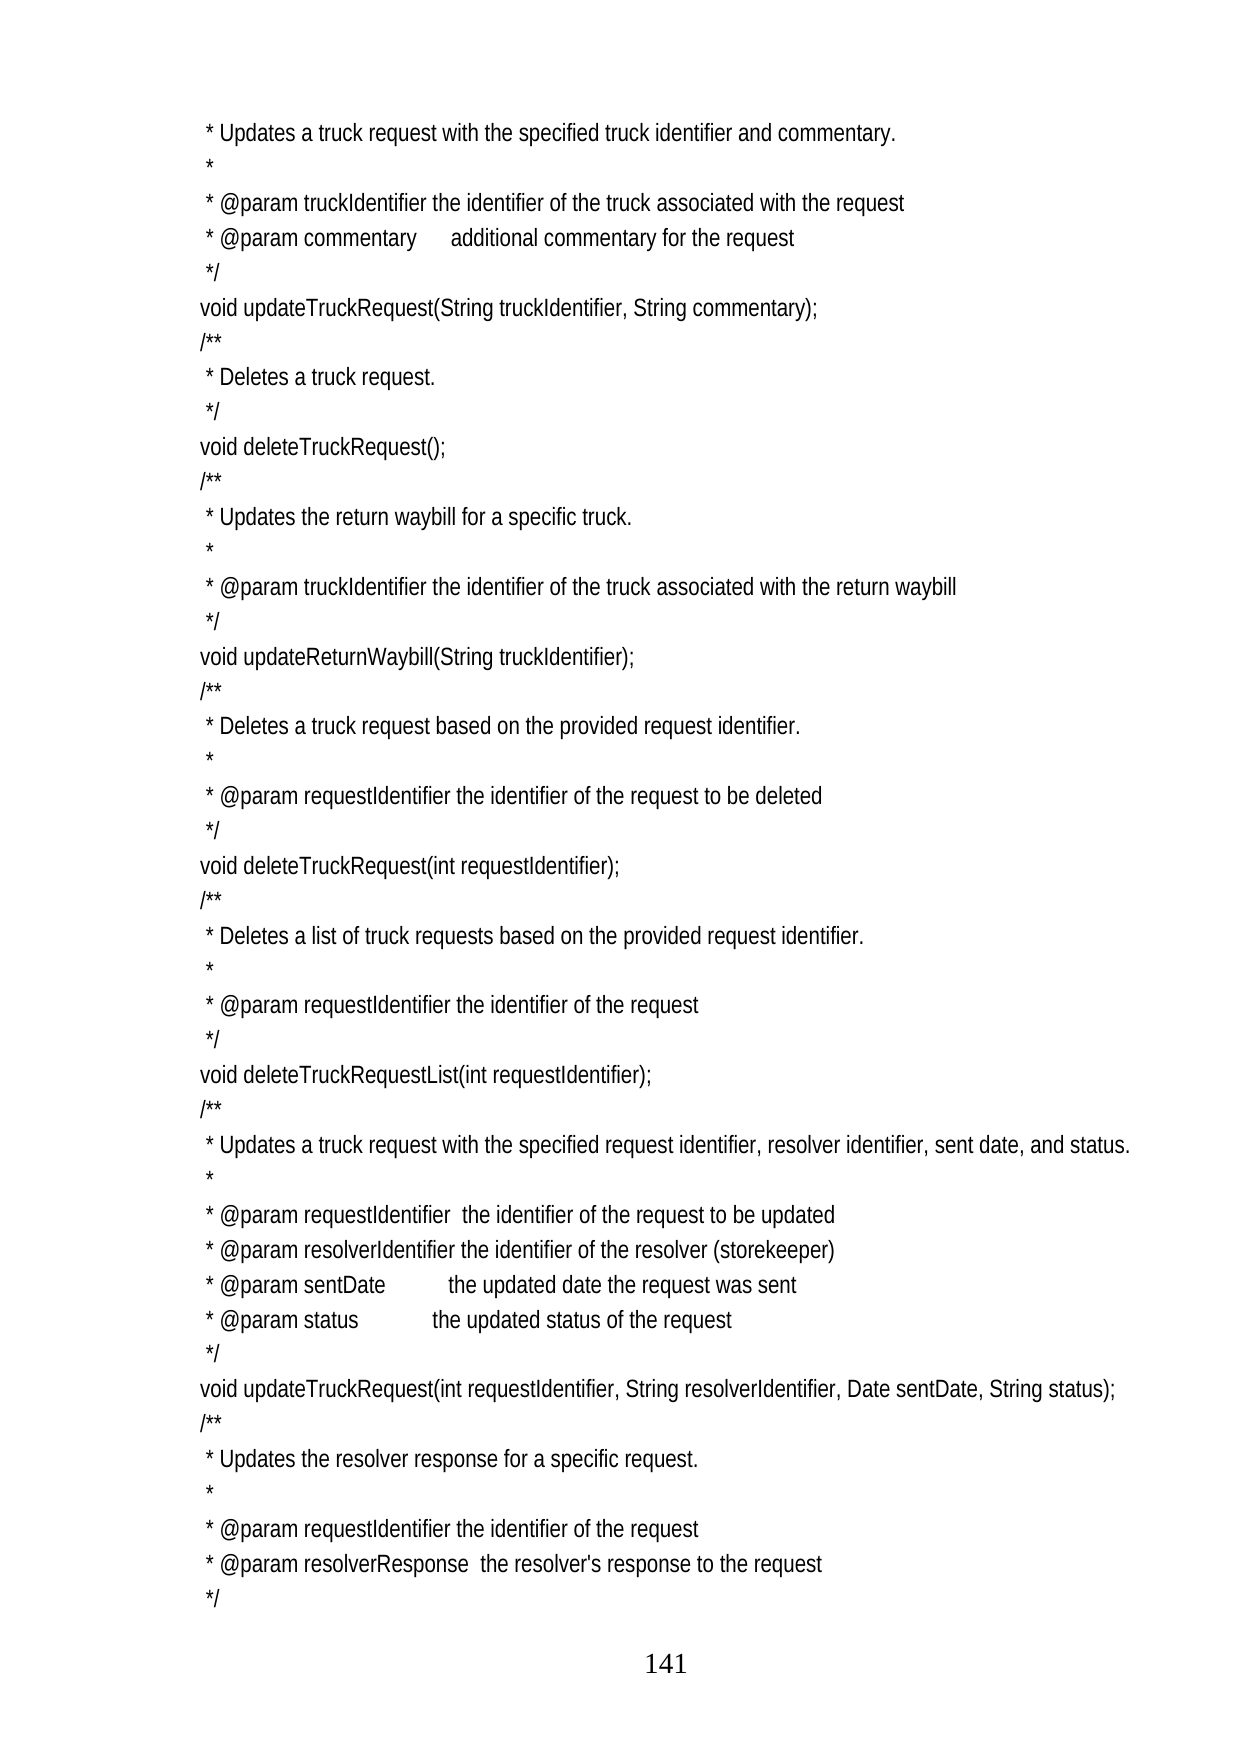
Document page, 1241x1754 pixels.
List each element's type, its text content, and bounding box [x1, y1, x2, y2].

text /** [177, 327, 1152, 356]
text */ [177, 607, 1152, 635]
text * Updates a truck request with the specified truck identifier and commentary. [177, 118, 1152, 147]
text * [177, 1165, 1152, 1194]
text void updateTruckRequest(int requestIdentifier, String resolverIdentifier, Date sentDate, String status); [177, 1374, 1152, 1403]
text void deleteTruckRequest(int requestIdentifier); [177, 851, 1152, 879]
text */ [177, 258, 1152, 286]
text * @param requestIdentifier the identifier of the request [177, 1514, 1152, 1543]
text */ [177, 397, 1152, 426]
text void deleteTruckRequest(); [177, 432, 1152, 461]
text * Updates the return waybill for a specific truck. [177, 502, 1152, 531]
text * Updates the resolver response for a specific request. [177, 1444, 1152, 1473]
text * [177, 537, 1152, 566]
text * Deletes a truck request based on the provided request identifier. [177, 711, 1152, 740]
text /** [177, 1095, 1152, 1124]
text * @param status the updated status of the request [177, 1304, 1152, 1333]
text /** [177, 886, 1152, 914]
text */ [177, 1584, 1152, 1612]
text void updateReturnWaybill(String truckIdentifier); [177, 642, 1152, 670]
text * @param commentary additional commentary for the request [177, 223, 1152, 251]
text * @param requestIdentifier the identifier of the request to be updated [177, 1200, 1152, 1228]
text * [177, 746, 1152, 775]
text * Deletes a truck request. [177, 362, 1152, 391]
text * [177, 1479, 1152, 1508]
text /** [177, 676, 1152, 705]
text void deleteTruckRequestList(int requestIdentifier); [177, 1060, 1152, 1089]
text void updateTruckRequest(String truckIdentifier, String commentary); [177, 293, 1152, 321]
text */ [177, 1339, 1152, 1368]
text * @param truckIdentifier the identifier of the truck associated with the request [177, 188, 1152, 217]
text * [177, 153, 1152, 182]
text /** [177, 1409, 1152, 1438]
text * Deletes a list of truck requests based on the provided request identifier. [177, 921, 1152, 949]
text * @param truckIdentifier the identifier of the truck associated with the return waybill [177, 572, 1152, 600]
text /** [177, 467, 1152, 496]
text */ [177, 816, 1152, 845]
text * @param requestIdentifier the identifier of the request [177, 991, 1152, 1019]
text * @param sentDate the updated date the request was sent [177, 1270, 1152, 1298]
text */ [177, 1025, 1152, 1054]
text * [177, 956, 1152, 984]
text * @param resolverIdentifier the identifier of the resolver (storekeeper) [177, 1235, 1152, 1263]
text * Updates a truck request with the specified request identifier, resolver identifier, sent date, and status. [177, 1130, 1152, 1159]
text * @param requestIdentifier the identifier of the request to be deleted [177, 781, 1152, 810]
text * @param resolverResponse the resolver's response to the request [177, 1549, 1152, 1577]
